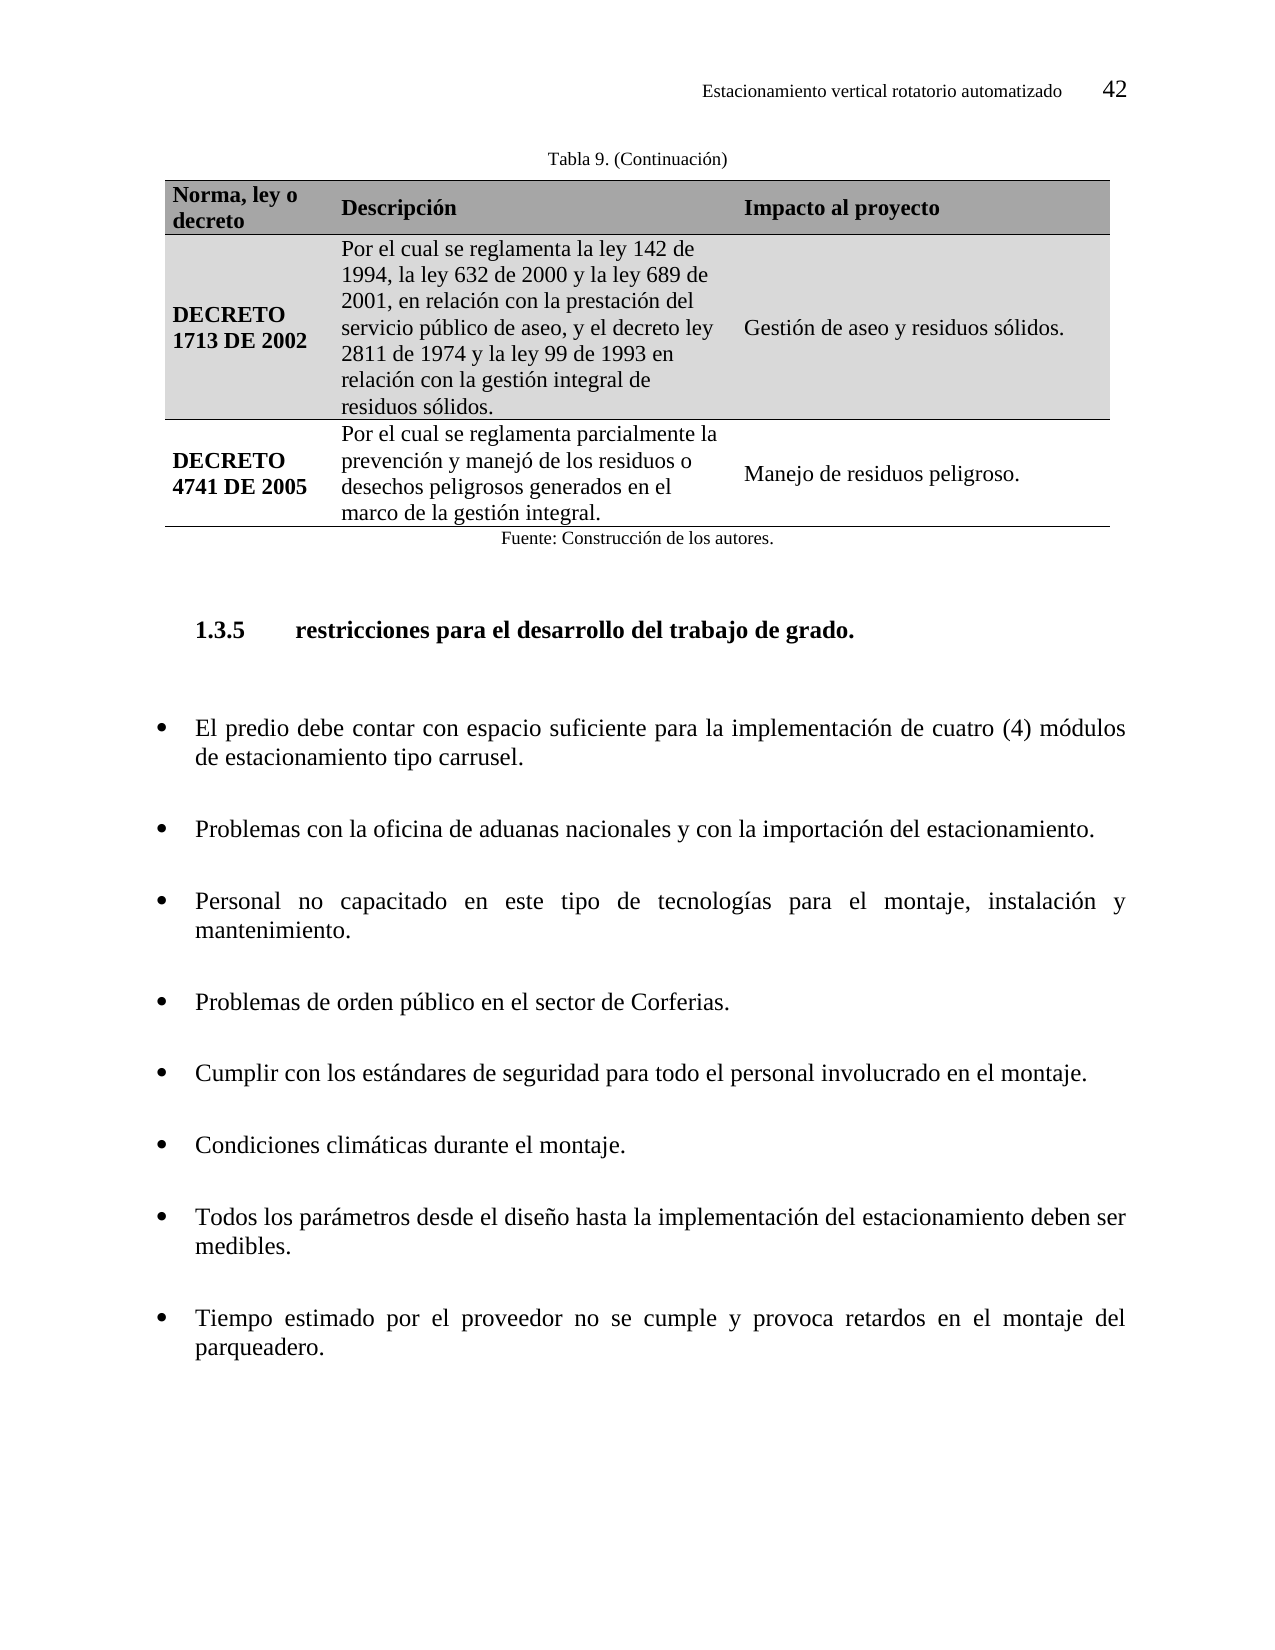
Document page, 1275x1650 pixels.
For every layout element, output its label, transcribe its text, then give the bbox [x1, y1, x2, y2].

text Tabla 9. (Continuación) [148, 148, 1127, 169]
list Personal no capacitado en este tipo de tecnologías para el montaje, instalación y mantenimiento. [157, 886, 1127, 943]
table_cell DECRETO 1713 DE 2002 [165, 235, 334, 419]
table_cell Gestión de aseo y residuos sólidos. [737, 235, 1110, 419]
list Problemas de orden público en el sector de Corferias. [157, 987, 1127, 1015]
list El predio debe contar con espacio suficiente para la implementación de cuatro (4) módulos de estacionamiento tipo carrusel. [157, 713, 1127, 771]
subtitle restricciones para el desarrollo del trabajo de grado. [195, 615, 1127, 643]
table_cell Por el cual se reglamenta parcialmente la prevención y manejó de los residuos o desechos peligrosos generados en el marco de la gestión integral. [334, 420, 737, 526]
list Tiempo estimado por el proveedor no se cumple y provoca retardos en el montaje del parqueadero. [157, 1303, 1127, 1360]
list Problemas con la oficina de aduanas nacionales y con la importación del estacionamiento. [157, 814, 1127, 843]
list Cumplir con los estándares de seguridad para todo el personal involucrado en el montaje. [157, 1058, 1127, 1087]
text Fuente: Construcción de los autores. [148, 527, 1127, 548]
table_cell Por el cual se reglamenta la ley 142 de 1994, la ley 632 de 2000 y la ley 689 de 2001, en relación con la prestación del servicio público de aseo, y el decreto ley 2811 de 1974 y la ley 99 de 1993 en relación con la gestión integral de residuos sólidos. [334, 235, 737, 419]
table_header Impacto al proyecto [737, 181, 1110, 234]
table_cell DECRETO 4741 DE 2005 [165, 420, 334, 526]
table_cell Manejo de residuos peligroso. [737, 420, 1110, 526]
list Condiciones climáticas durante el montaje. [157, 1130, 1127, 1159]
table_header Descripción [334, 181, 737, 234]
list Todos los parámetros desde el diseño hasta la implementación del estacionamiento deben ser medibles. [157, 1202, 1127, 1260]
table_header Norma, ley o decreto [165, 181, 334, 234]
